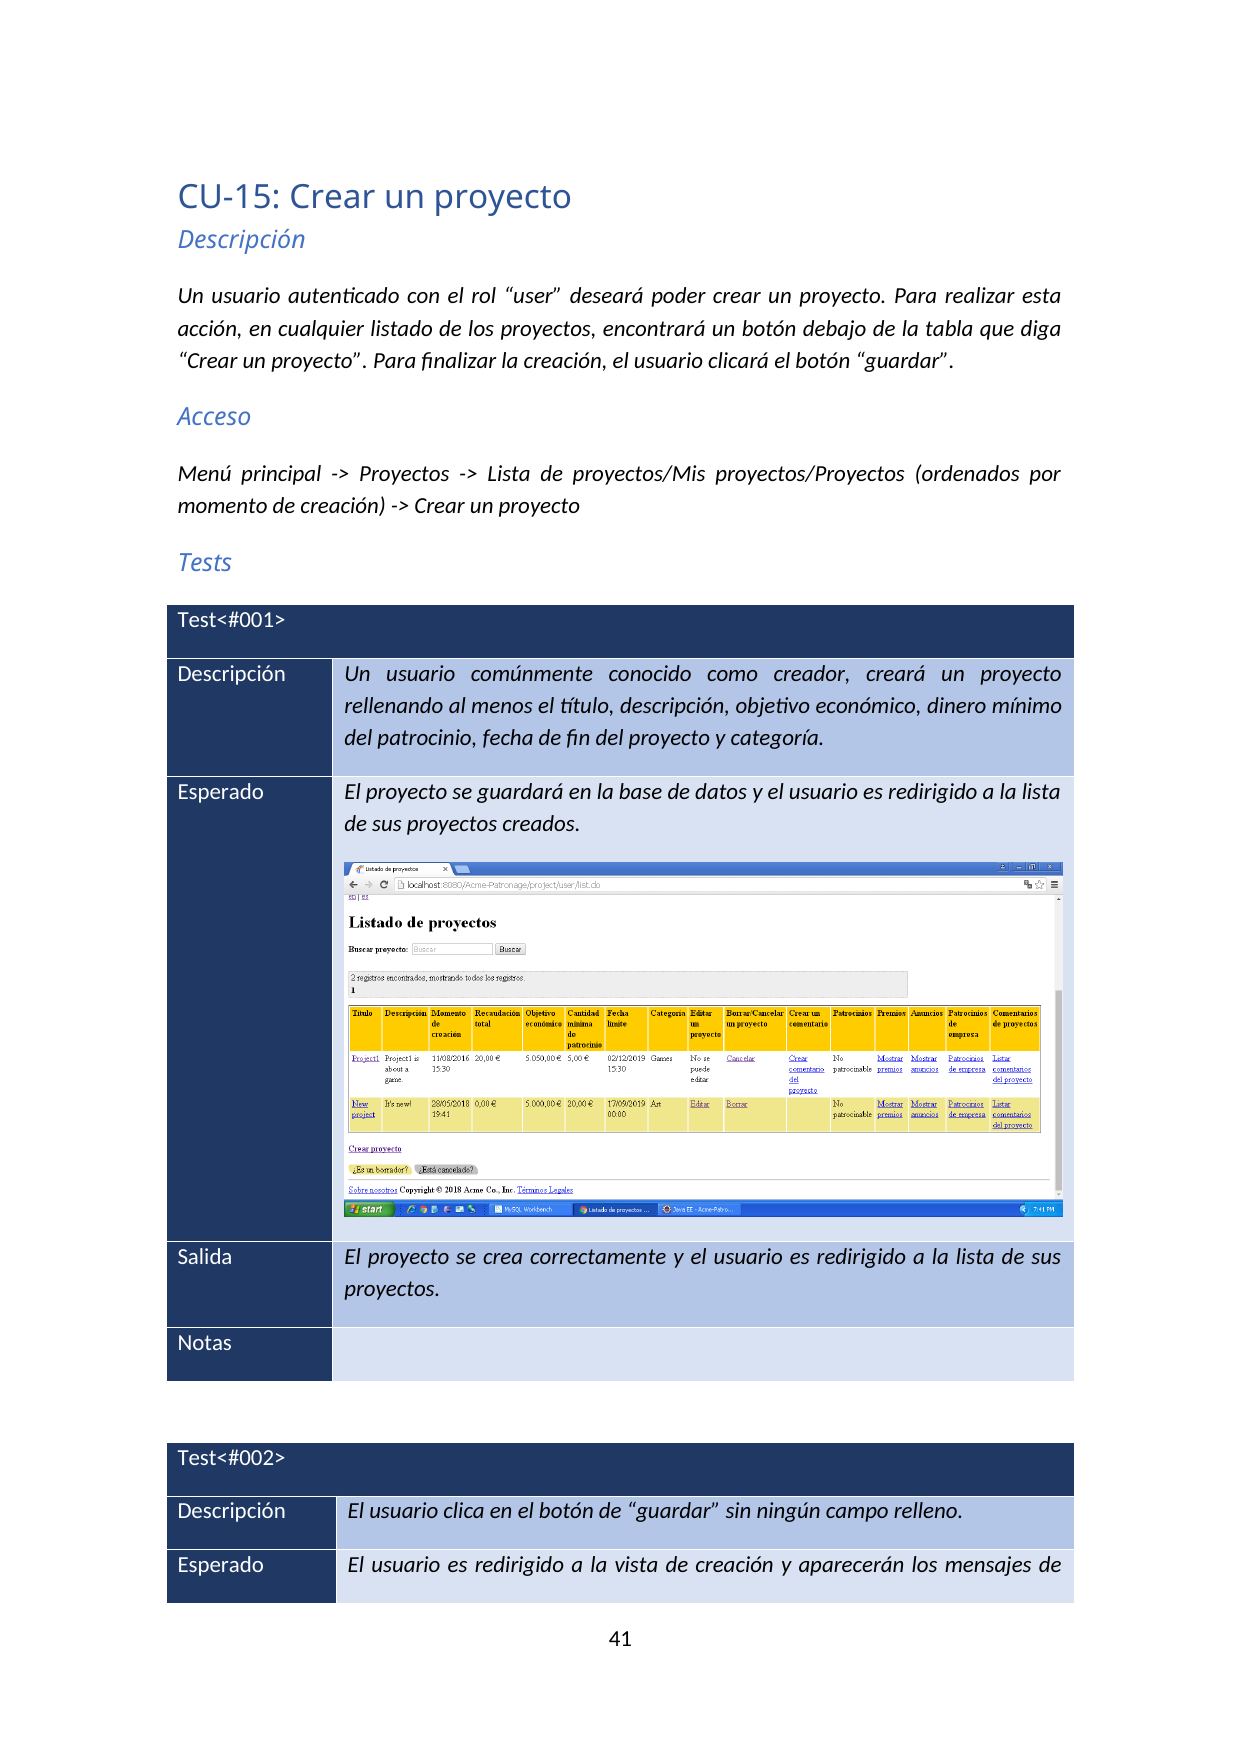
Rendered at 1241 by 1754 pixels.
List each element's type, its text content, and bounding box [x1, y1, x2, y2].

text Menú principal -> Proyectos -> Lista de proyectos/Mis proyectos/Proyectos (ordenados por momento de creación) -> Crear un proyecto [177, 459, 1063, 519]
subtitle CU-15: Crear un proyecto [177, 173, 1063, 218]
table_header Test<#002> [167, 1443, 1074, 1496]
table_cell Descripción [167, 1497, 336, 1549]
table_cell Salida [167, 1242, 332, 1327]
table_cell El proyecto se crea correctamente y el usuario es redirigido a la lista de sus proyectos. [333, 1242, 1074, 1327]
text Acceso [177, 399, 1063, 433]
table_cell Esperado [167, 1550, 336, 1603]
table_cell Esperado [167, 777, 332, 1241]
table_cell El usuario clica en el botón de “guardar” sin ningún campo relleno. [337, 1497, 1074, 1549]
table_cell Descripción [167, 659, 332, 776]
table_cell Un usuario comúnmente conocido como creador, creará un proyecto rellenando al menos el título, descripción, objetivo económico, dinero mínimo del patrocinio, fecha de fin del proyecto y categoría. [333, 659, 1074, 776]
table_header Test<#001> [167, 605, 1074, 658]
picture [344, 862, 1063, 1217]
text Tests [177, 544, 1063, 578]
table_cell El proyecto se guardará en la base de datos y el usuario es redirigido a la lista de sus proyectos creados. [333, 777, 1074, 1241]
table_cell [337, 1550, 1074, 1603]
text Un usuario autenticado con el rol “user” deseará poder crear un proyecto. Para realizar esta acción, en cualquier listado de los proyectos, encontrará un botón debajo de la tabla que diga “Crear un proyecto”. Para finalizar la creación, el usuario clicará el botón “guardar”. [177, 282, 1063, 374]
table_cell Notas [167, 1328, 332, 1381]
table_cell [333, 1328, 1074, 1381]
text Descripción [177, 222, 1063, 256]
